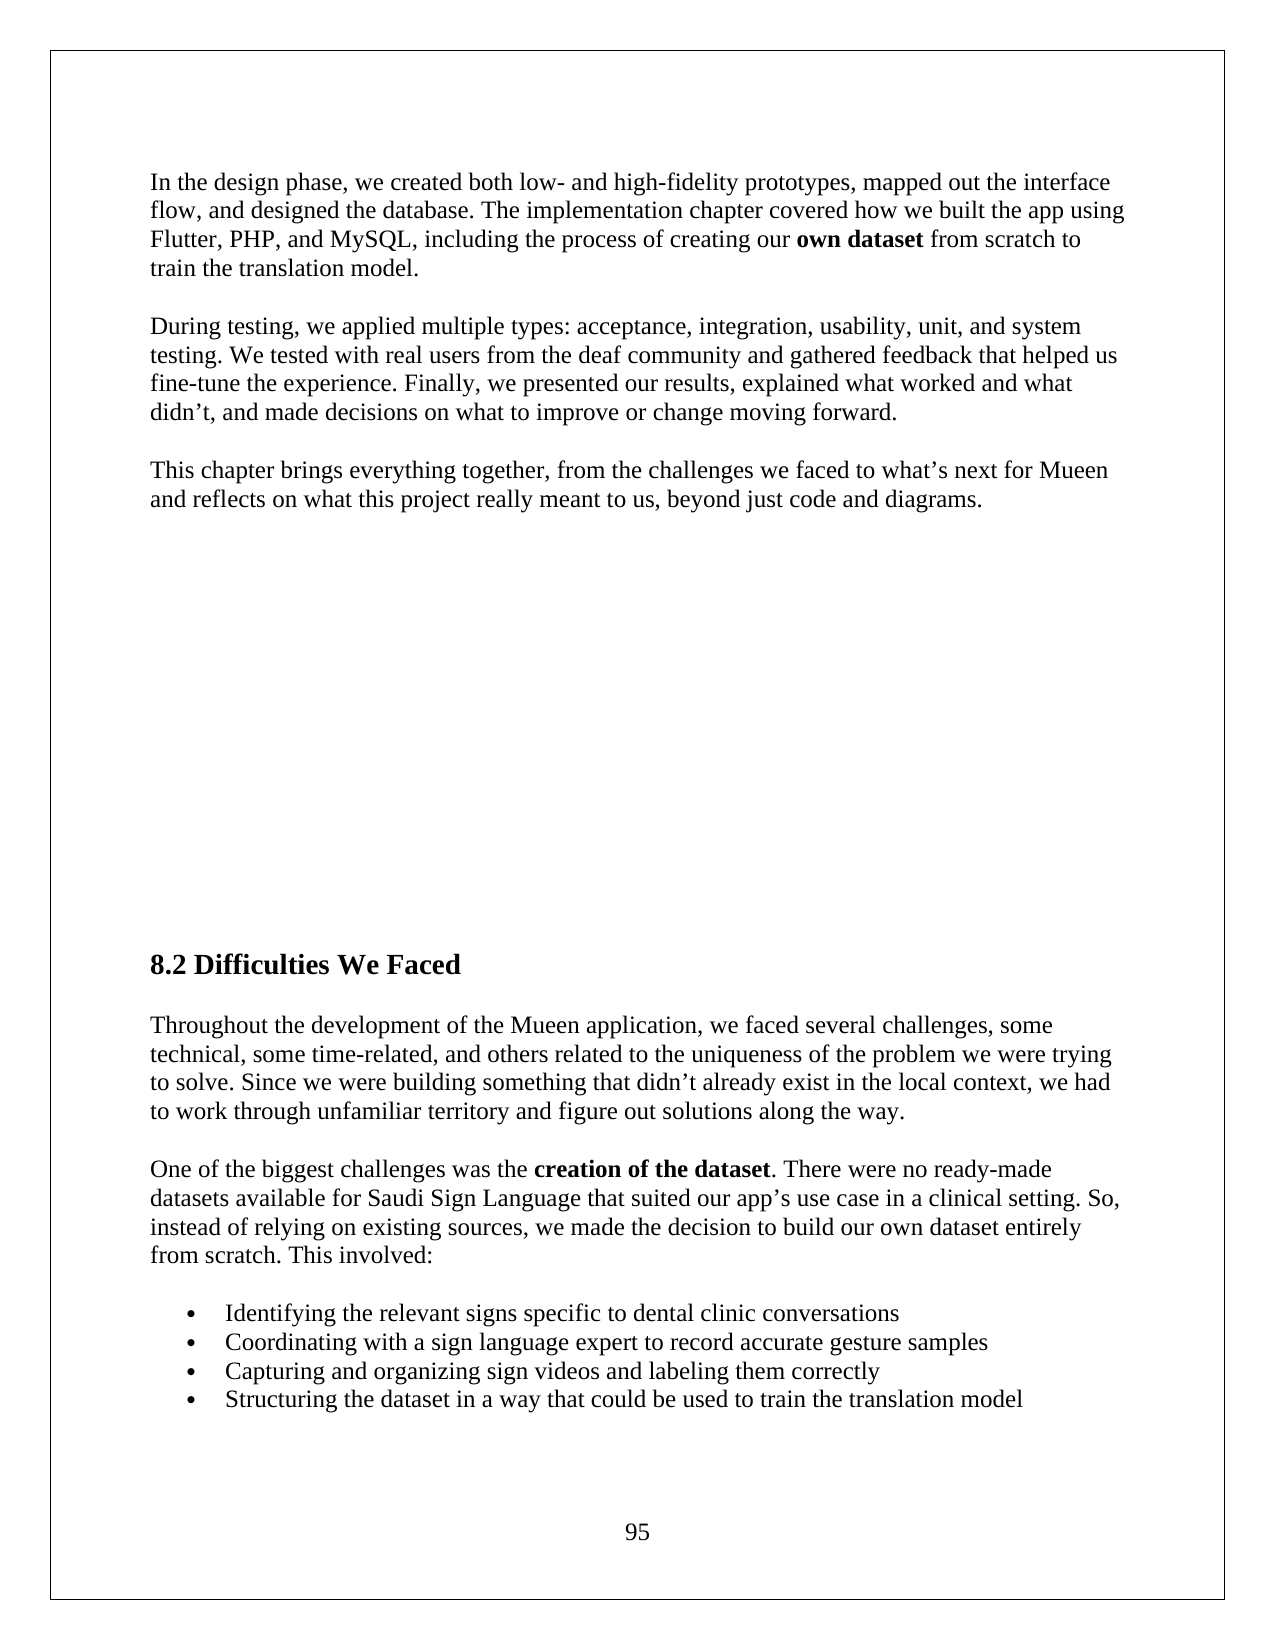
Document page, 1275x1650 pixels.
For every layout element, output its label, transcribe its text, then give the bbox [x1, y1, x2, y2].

text This chapter brings everything together, from the challenges we faced to what’s next for Mueen and reflects on what this project really meant to us, beyond just code and diagrams. [150, 455, 1125, 513]
list Identifying the relevant signs specific to dental clinic conversations [187, 1298, 1125, 1327]
text In the design phase, we created both low- and high-fidelity prototypes, mapped out the interface flow, and designed the database. The implementation chapter covered how we built the app using Flutter, PHP, and MySQL, including the process of creating our own dataset from scratch to train the translation model. [150, 167, 1125, 282]
text 8.2 Difficulties We Faced [150, 947, 1125, 981]
text During testing, we applied multiple types: acceptance, integration, usability, unit, and system testing. We tested with real users from the deaf community and gathered feedback that helped us fine-tune the experience. Finally, we presented our results, explained what worked and what didn’t, and made decisions on what to improve or change moving forward. [150, 311, 1125, 426]
list Structuring the dataset in a way that could be used to train the translation model [187, 1384, 1125, 1413]
list Capturing and organizing sign videos and labeling them correctly [187, 1356, 1125, 1384]
text Throughout the development of the Mueen application, we faced several challenges, some technical, some time-related, and others related to the uniqueness of the problem we were trying to solve. Since we were building something that didn’t already exist in the local context, we had to work through unfamiliar territory and figure out solutions along the way. [150, 1010, 1125, 1125]
text One of the biggest challenges was the creation of the dataset. There were no ready-made datasets available for Saudi Sign Language that suited our app’s use case in a clinical setting. So, instead of relying on existing sources, we made the decision to build our own dataset entirely from scratch. This involved: [150, 1154, 1125, 1269]
list Coordinating with a sign language expert to record accurate gesture samples [187, 1327, 1125, 1356]
